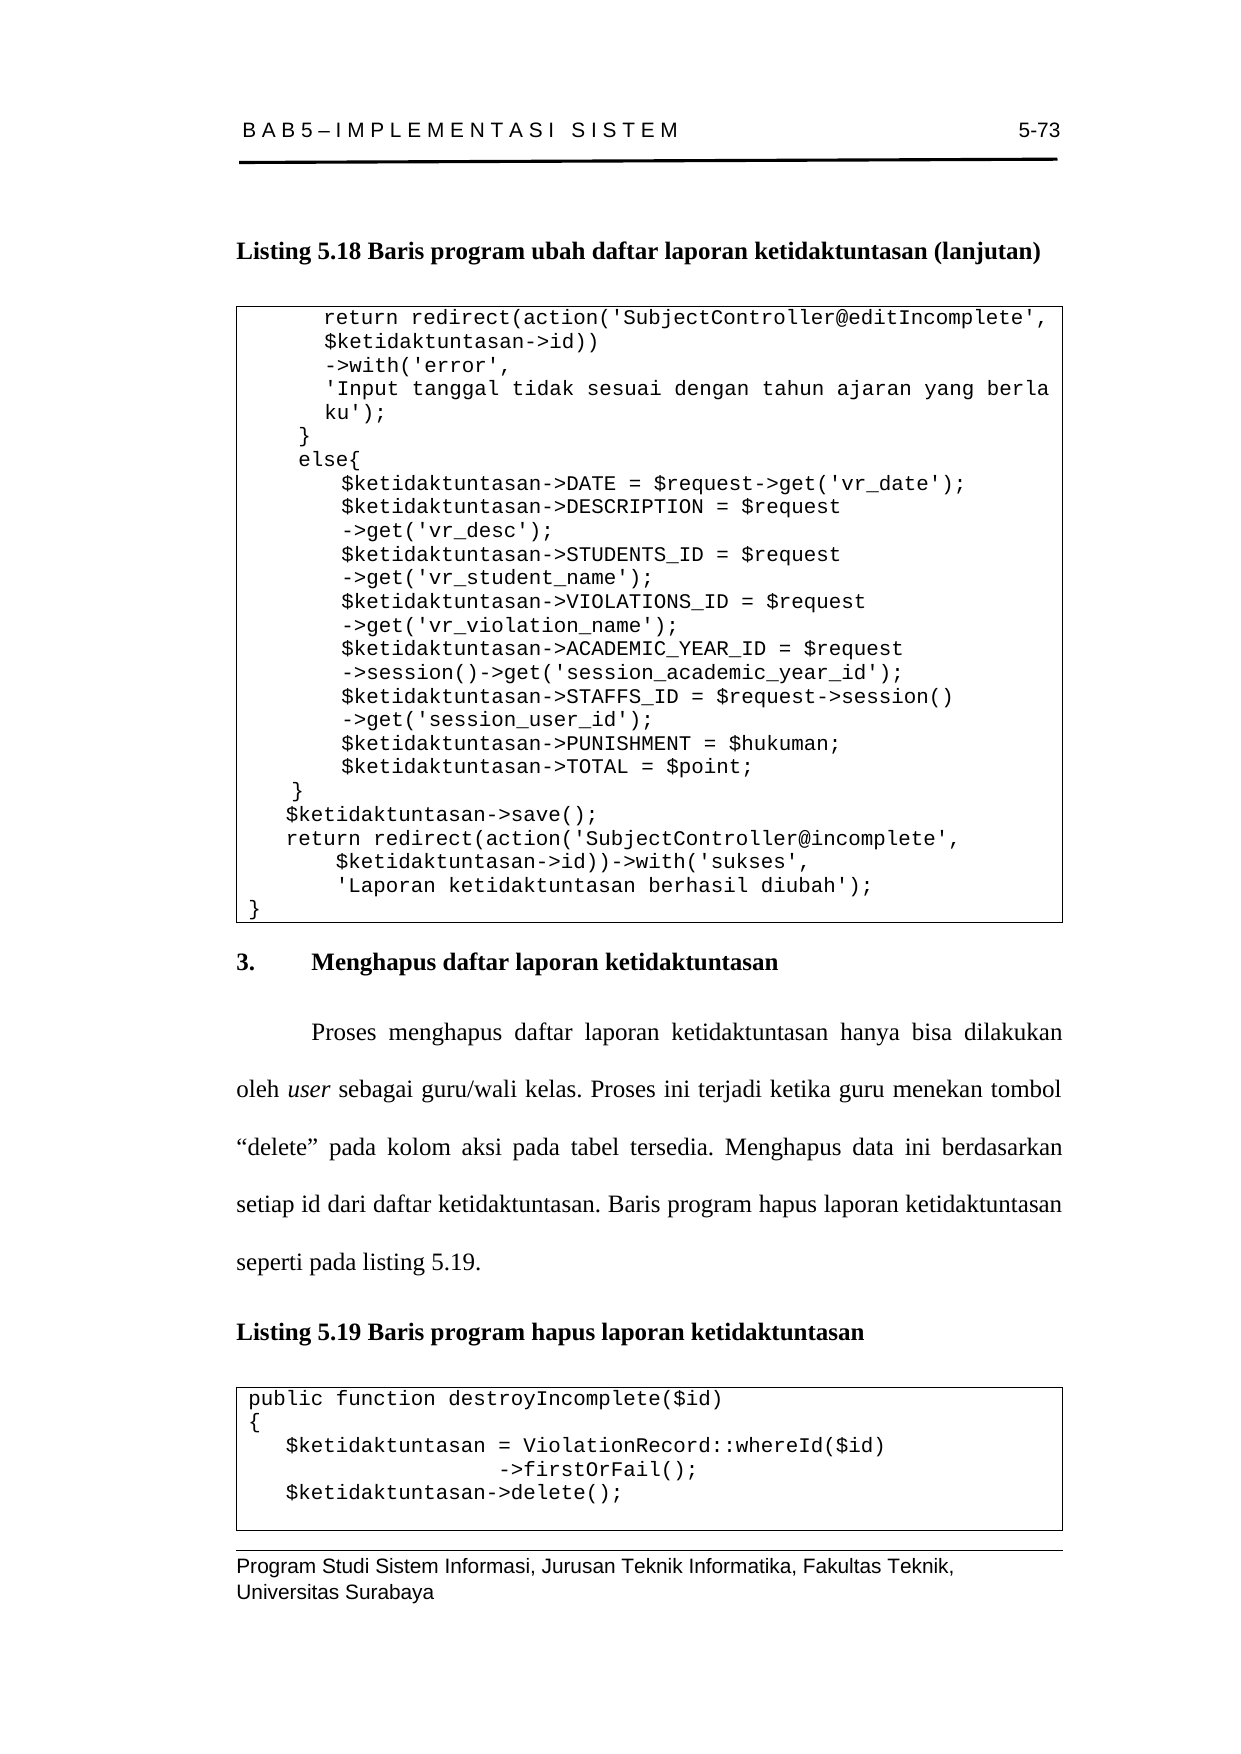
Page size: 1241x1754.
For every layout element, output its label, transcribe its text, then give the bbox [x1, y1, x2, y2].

text 3. Menghapus daftar laporan ketidaktuntasan [236, 947, 1063, 976]
text Proses menghapus daftar laporan ketidaktuntasan hanya bisa dilakukan oleh user sebagai guru/wali kelas. Proses ini terjadi ketika guru menekan tombol “delete” pada kolom aksi pada tabel tersedia. Menghapus data ini berdasarkan setiap id dari daftar ketidaktuntasan. Baris program hapus laporan ketidaktuntasan seperti pada listing 5.19. [236, 1017, 1063, 1276]
table_header public function destroyIncomplete($id) { $ketidaktuntasan = ViolationRecord::whereId($id) ->firstOrFail(); $ketidaktuntasan->delete(); [237, 1388, 1062, 1530]
text Listing 5.18 Baris program ubah daftar laporan ketidaktuntasan (lanjutan) [236, 236, 1063, 265]
text Listing 5.19 Baris program hapus laporan ketidaktuntasan [236, 1317, 1063, 1346]
table_header return redirect(action('SubjectController@editIncomplete', $ketidaktuntasan->id)) ->with('error', 'Input tanggal tidak sesuai dengan tahun ajaran yang berlaku'); } else{ $ketidaktuntasan->DATE = $request->get('vr_date'); $ketidaktuntasan->DESCRIPTION = $request ->get('vr_desc'); $ketidaktuntasan->STUDENTS_ID = $request ->get('vr_student_name'); $ketidaktuntasan->VIOLATIONS_ID = $request ->get('vr_violation_name'); $ketidaktuntasan->ACADEMIC_YEAR_ID = $request ->session()->get('session_academic_year_id'); $ketidaktuntasan->STAFFS_ID = $request->session() ->get('session_user_id'); $ketidaktuntasan->PUNISHMENT = $hukuman; $ketidaktuntasan->TOTAL = $point; } $ketidaktuntasan->save(); return redirect(action('SubjectController@incomplete', $ketidaktuntasan->id))->with('sukses', 'Laporan ketidaktuntasan berhasil diubah'); } [237, 307, 1062, 922]
